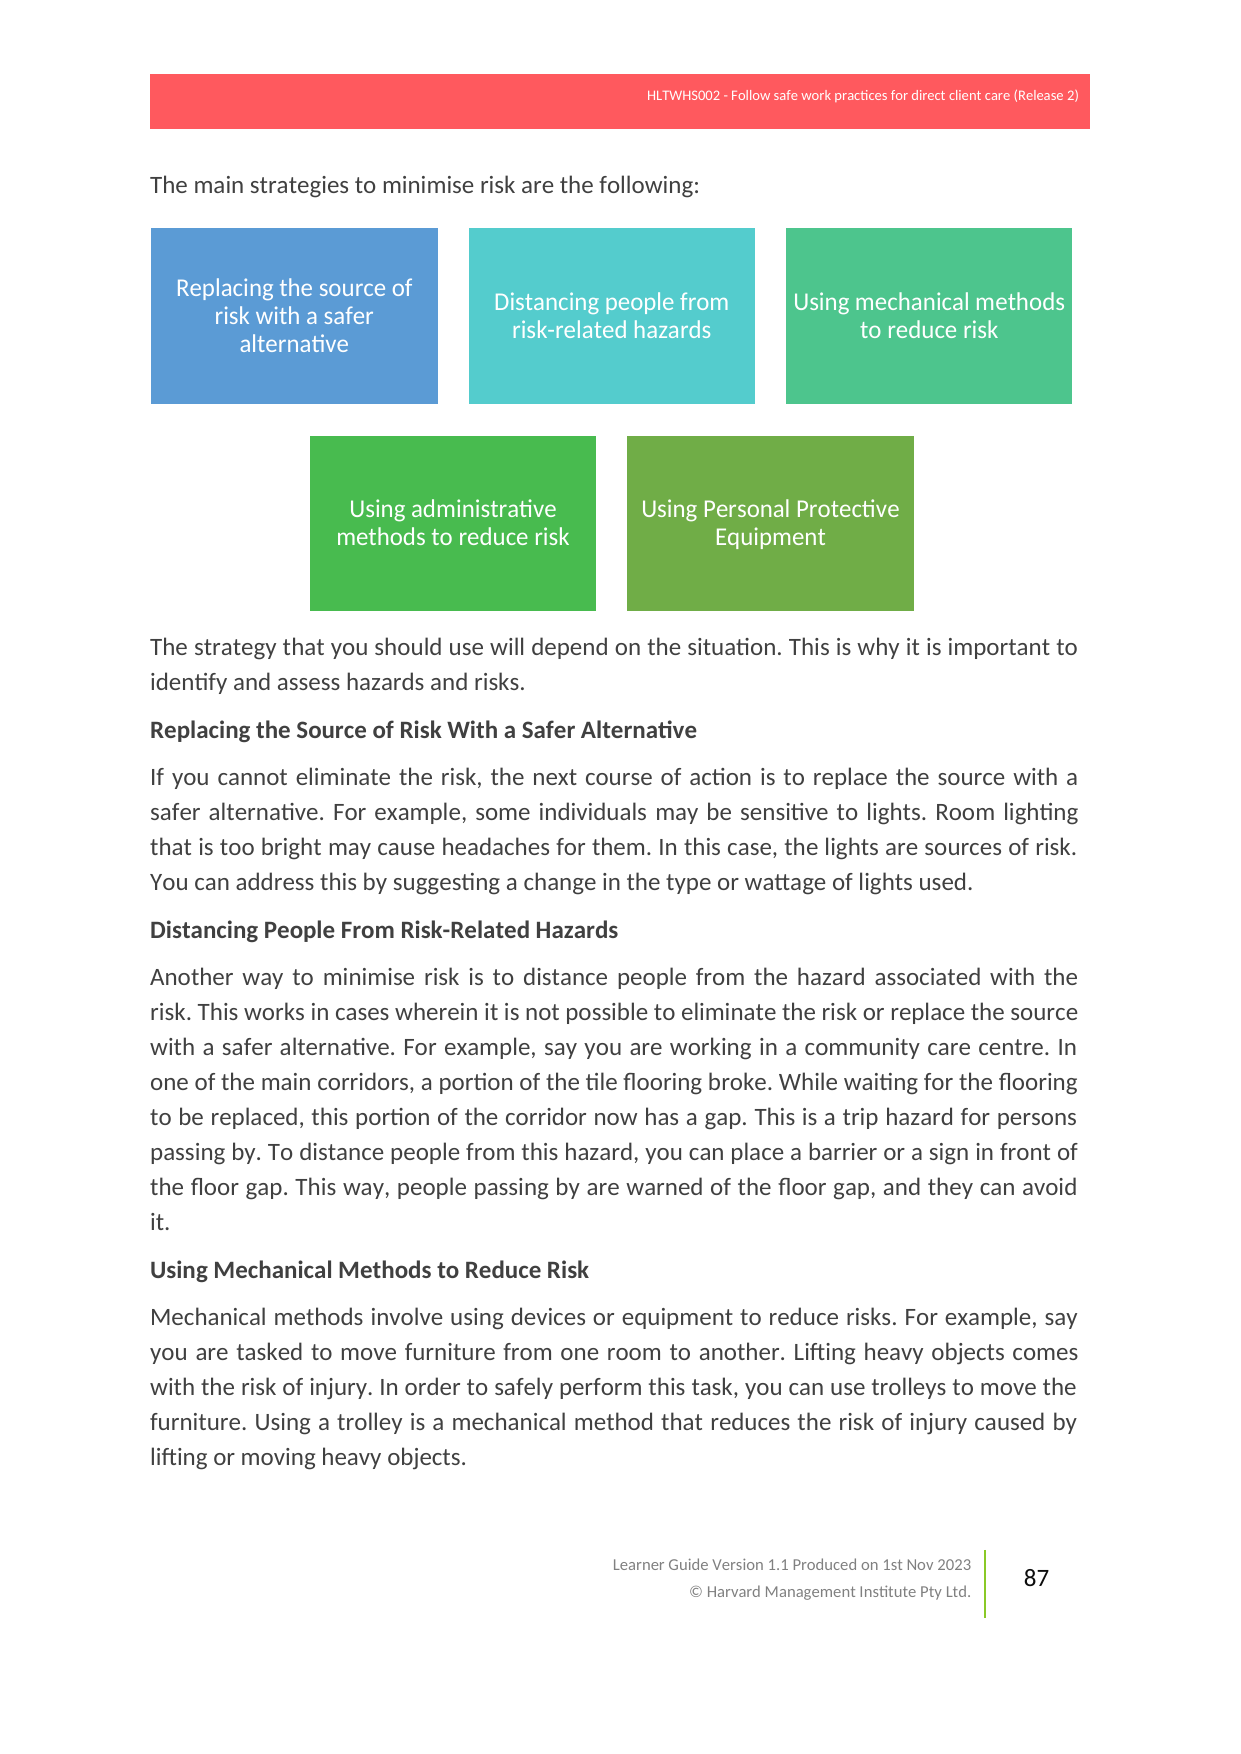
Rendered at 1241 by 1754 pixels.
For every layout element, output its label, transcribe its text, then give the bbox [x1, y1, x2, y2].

text Replacing the Source of Risk With a Safer Alternative [150, 714, 1079, 744]
text The main strategies to minimise risk are the following: [150, 169, 1079, 200]
text Distancing People From Risk-Related Hazards [150, 914, 1080, 944]
text Mechanical methods involve using devices or equipment to reduce risks. For example, say you are tasked to move furniture from one room to another. Lifting heavy objects comes with the risk of injury. In order to safely perform this task, you can use trolleys to move the furniture. Using a trolley is a mechanical method that reduces the risk of injury caused by lifting or moving heavy objects. [150, 1302, 1080, 1472]
text The strategy that you should use will depend on the situation. This is why it is important to identify and assess hazards and risks. [150, 632, 1079, 697]
text Using Mechanical Methods to Reduce Risk [150, 1254, 1080, 1284]
text If you cannot eliminate the risk, the next course of action is to replace the source with a safer alternative. For example, some individuals may be sensitive to lights. Room lighting that is too bright may cause headaches for them. In this case, the lights are sources of risk. You can address this by suggesting a change in the type or wattage of lights used. [150, 762, 1080, 897]
text Another way to minimise risk is to distance people from the hazard associated with the risk. This works in cases wherein it is not possible to eliminate the risk or replace the source with a safer alternative. For example, say you are working in a community care centre. In one of the main corridors, a portion of the tile flooring broke. While waiting for the flooring to be replaced, this portion of the corridor now has a gap. This is a trip hazard for persons passing by. To distance people from this hazard, you can place a barrier or a sign in front of the floor gap. This way, people passing by are warned of the floor gap, and they can avoid it. [150, 962, 1080, 1237]
